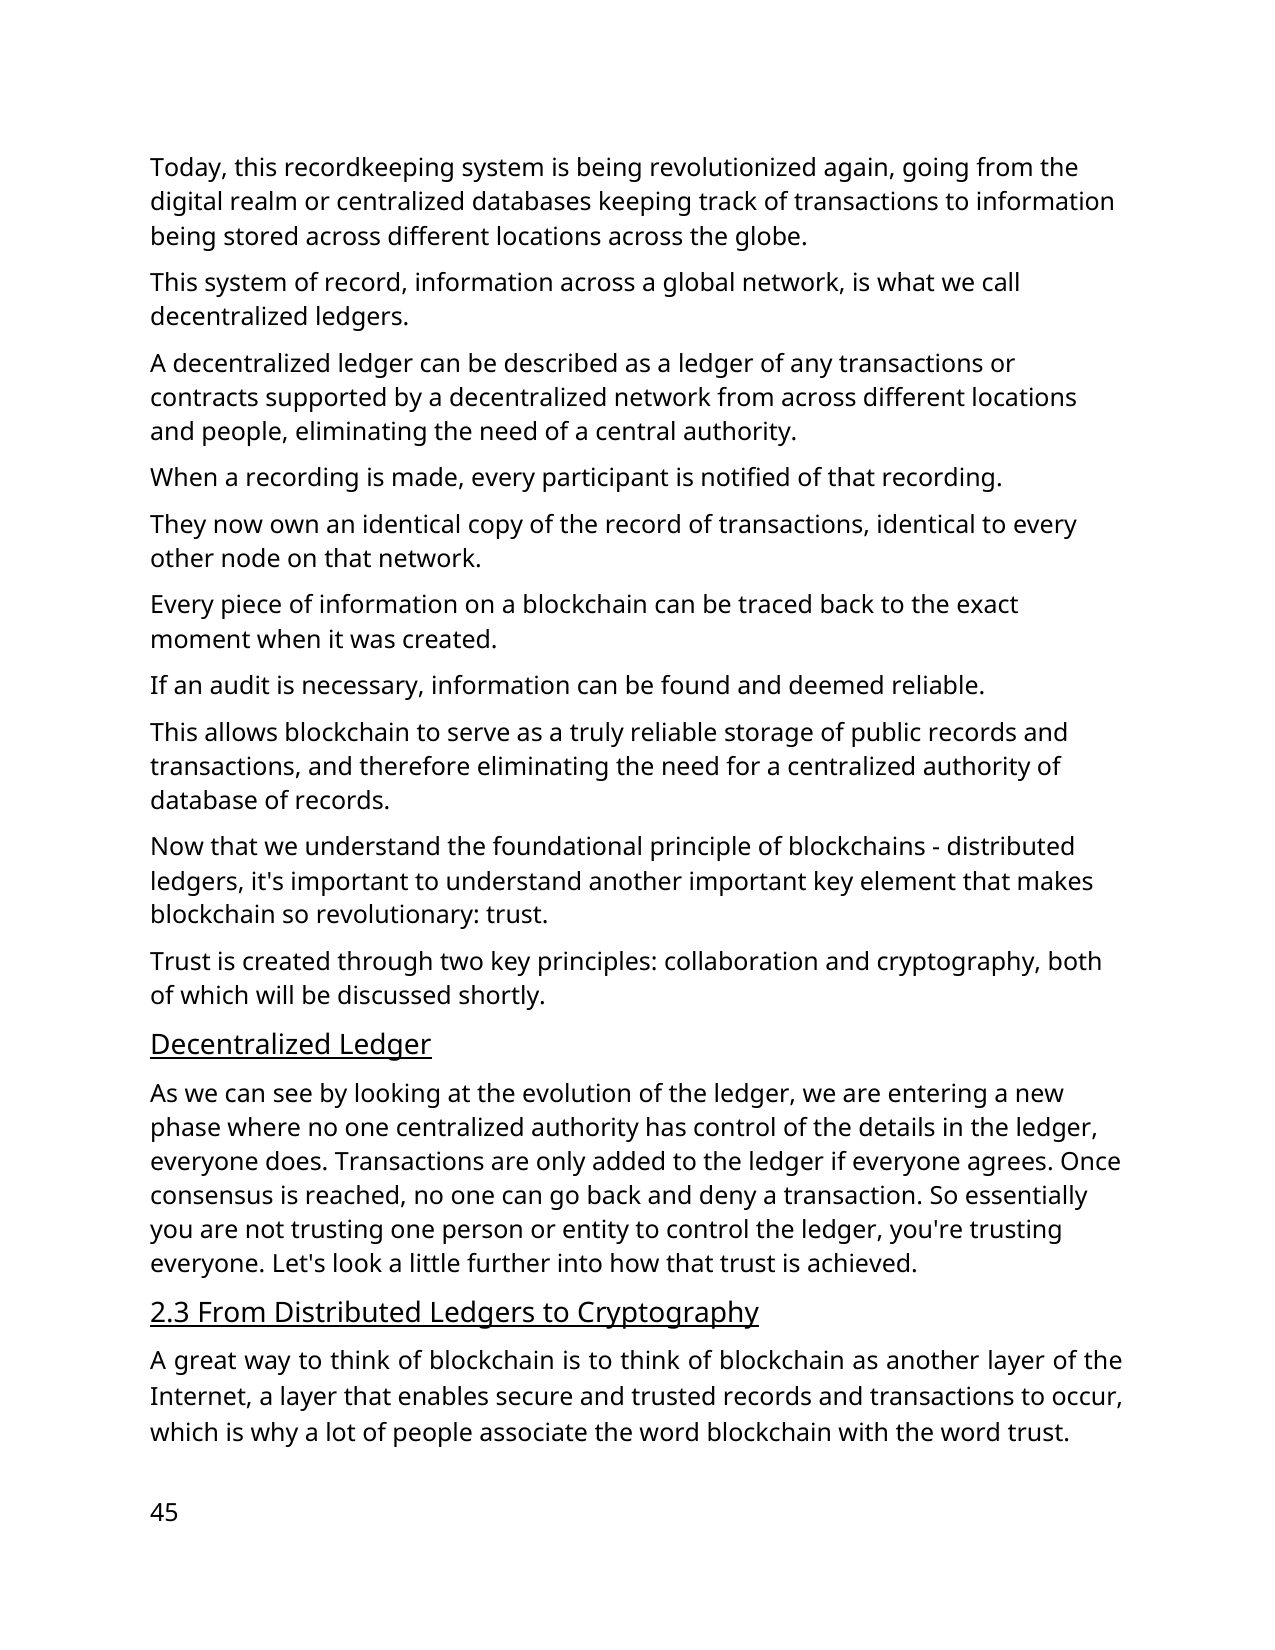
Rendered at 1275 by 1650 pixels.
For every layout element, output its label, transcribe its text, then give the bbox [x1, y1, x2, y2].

text When a recording is made, every participant is notified of that recording. [150, 460, 1125, 494]
text A great way to think of blockchain is to think of blockchain as another layer of the Internet, a layer that enables secure and trusted records and transactions to occur, which is why a lot of people associate the word blockchain with the word trust. [150, 1343, 1125, 1449]
text They now own an identical copy of the record of transactions, identical to every other node on that network. [150, 507, 1125, 575]
text Now that we understand the foundational principle of blockchains - distributed ledgers, it's important to understand another important key element that makes blockchain so revolutionary: trust. [150, 829, 1125, 931]
text Today, this recordkeeping system is being revolutionized again, going from the digital realm or centralized databases keeping track of transactions to information being stored across different locations across the globe. [150, 150, 1125, 252]
text This allows blockchain to serve as a truly reliable storage of public records and transactions, and therefore eliminating the need for a centralized authority of database of records. [150, 714, 1125, 817]
subtitle 2.3 From Distributed Ledgers to Cryptography [150, 1292, 1125, 1330]
text A decentralized ledger can be described as a ledger of any transactions or contracts supported by a decentralized network from across different locations and people, eliminating the need of a central authority. [150, 345, 1125, 447]
text As we can see by looking at the evolution of the ledger, we are entering a new phase where no one centralized authority has control of the details in the ledger, everyone does. Transactions are only added to the ledger if everyone agrees. Once consensus is reached, no one can go back and deny a transaction. So essentially you are not trusting one person or entity to control the ledger, you're trusting everyone. Let's look a little further into how that trust is achieved. [150, 1075, 1125, 1279]
text If an audit is necessary, information can be found and deemed reliable. [150, 668, 1125, 702]
text Every piece of information on a blockchain can be traced back to the exact moment when it was created. [150, 587, 1125, 655]
text Trust is created through two key principles: collaboration and cryptography, both of which will be discussed shortly. [150, 944, 1125, 1012]
text This system of record, information across a global network, is what we call decentralized ledgers. [150, 265, 1125, 333]
subtitle Decentralized Ledger [150, 1024, 1125, 1063]
